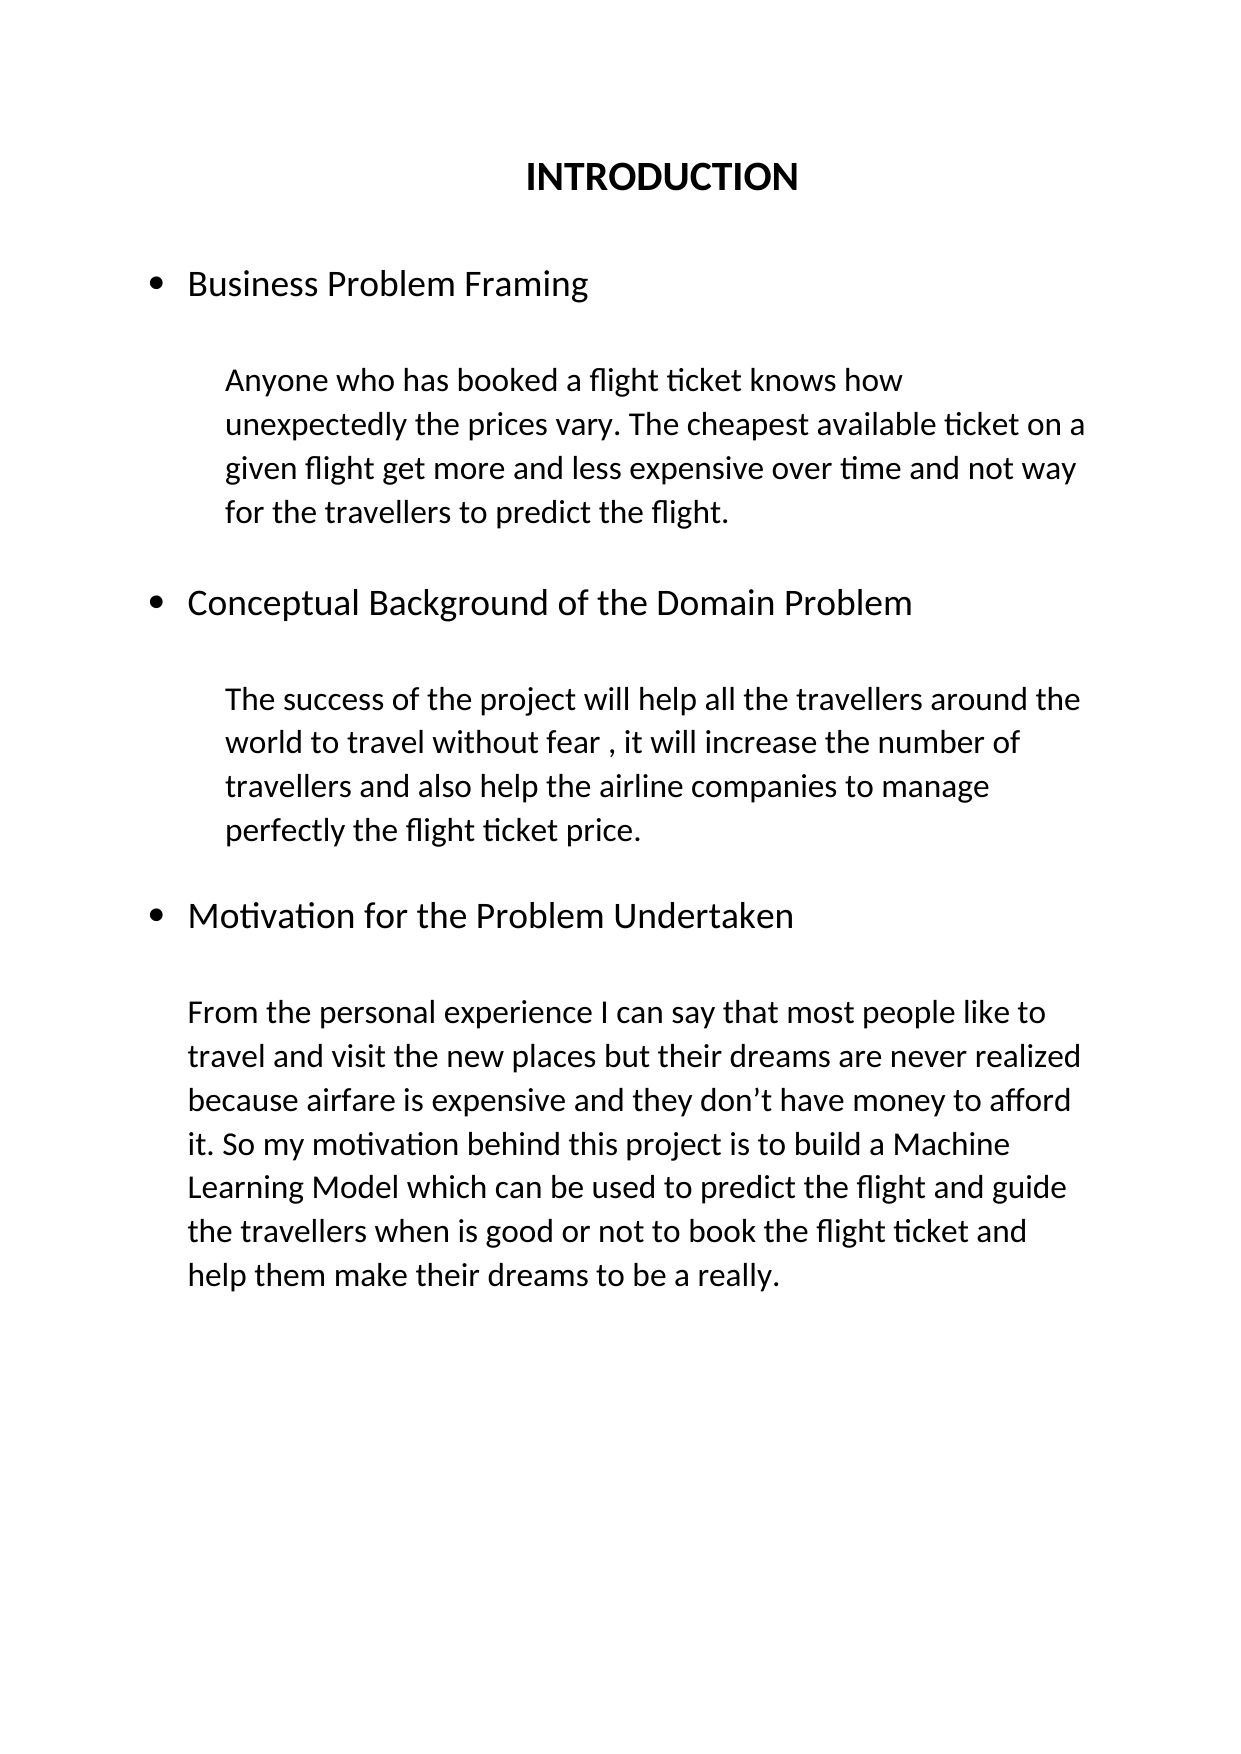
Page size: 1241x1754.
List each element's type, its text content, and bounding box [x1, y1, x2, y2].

list Motivation for the Problem Undertaken [150, 892, 1090, 938]
list Anyone who has booked a flight ticket knows how unexpectedly the prices vary. The cheapest available ticket on a given flight get more and less expensive over time and not way for the travellers to predict the flight. [225, 359, 1090, 531]
list From the personal experience I can say that most people like to travel and visit the new places but their dreams are never realized because airfare is expensive and they don’t have money to afford it. So my motivation behind this project is to build a Machine Learning Model which can be used to predict the flight and guide the travellers when is good or not to book the flight ticket and help them make their dreams to be a really. [187, 991, 1090, 1295]
list INTRODUCTION [225, 150, 1090, 201]
list Conceptual Background of the Domain Problem [150, 578, 1090, 624]
list The success of the project will help all the travellers around the world to travel without fear , it will increase the number of travellers and also help the airline companies to manage perfectly the flight ticket price. [225, 677, 1090, 850]
list Business Problem Framing [150, 260, 1090, 306]
